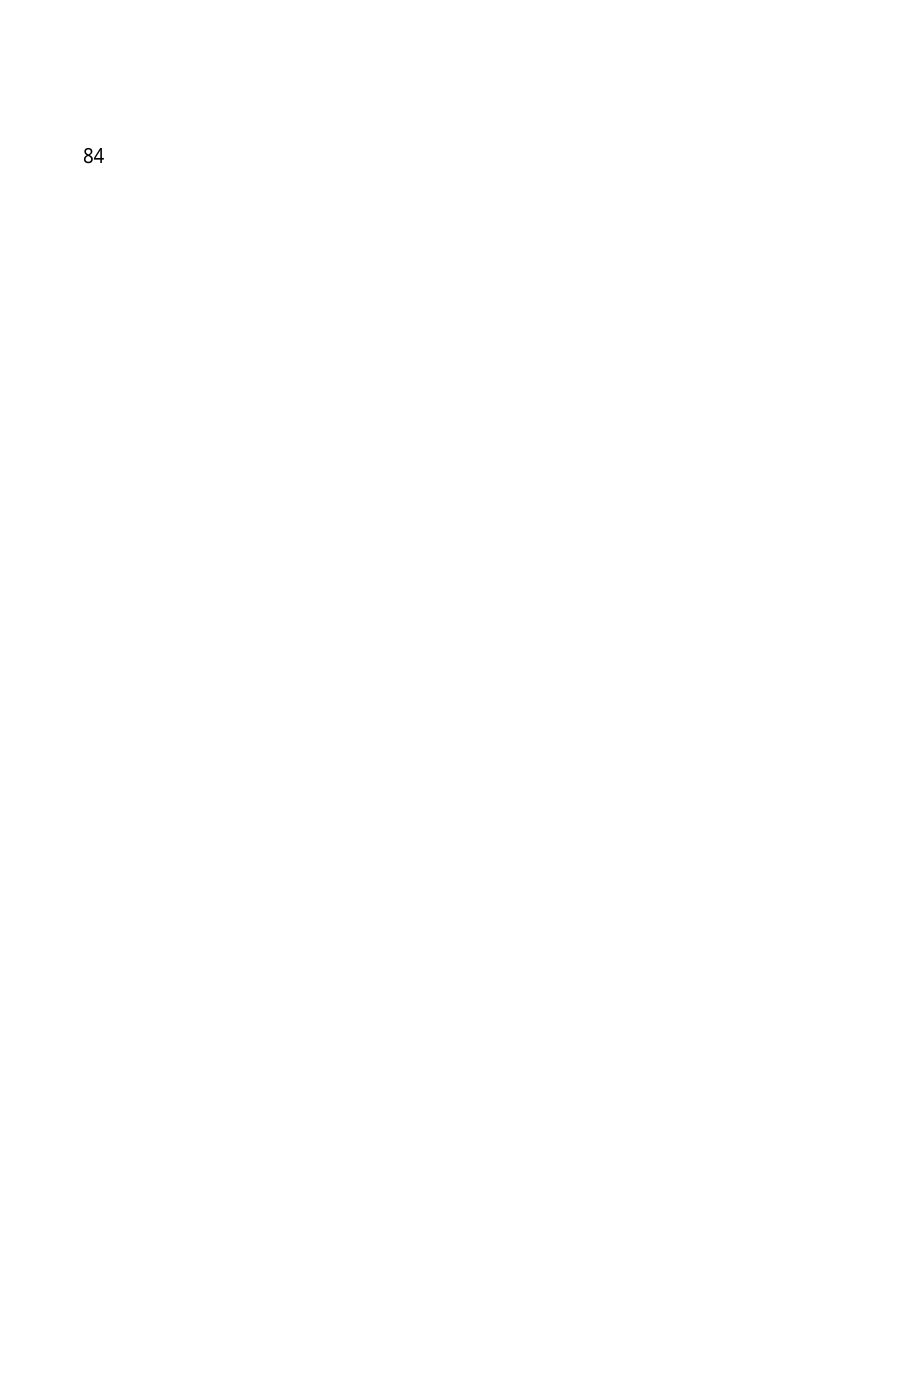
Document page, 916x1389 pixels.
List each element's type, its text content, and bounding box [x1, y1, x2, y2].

subtitle 84 [83, 141, 845, 170]
